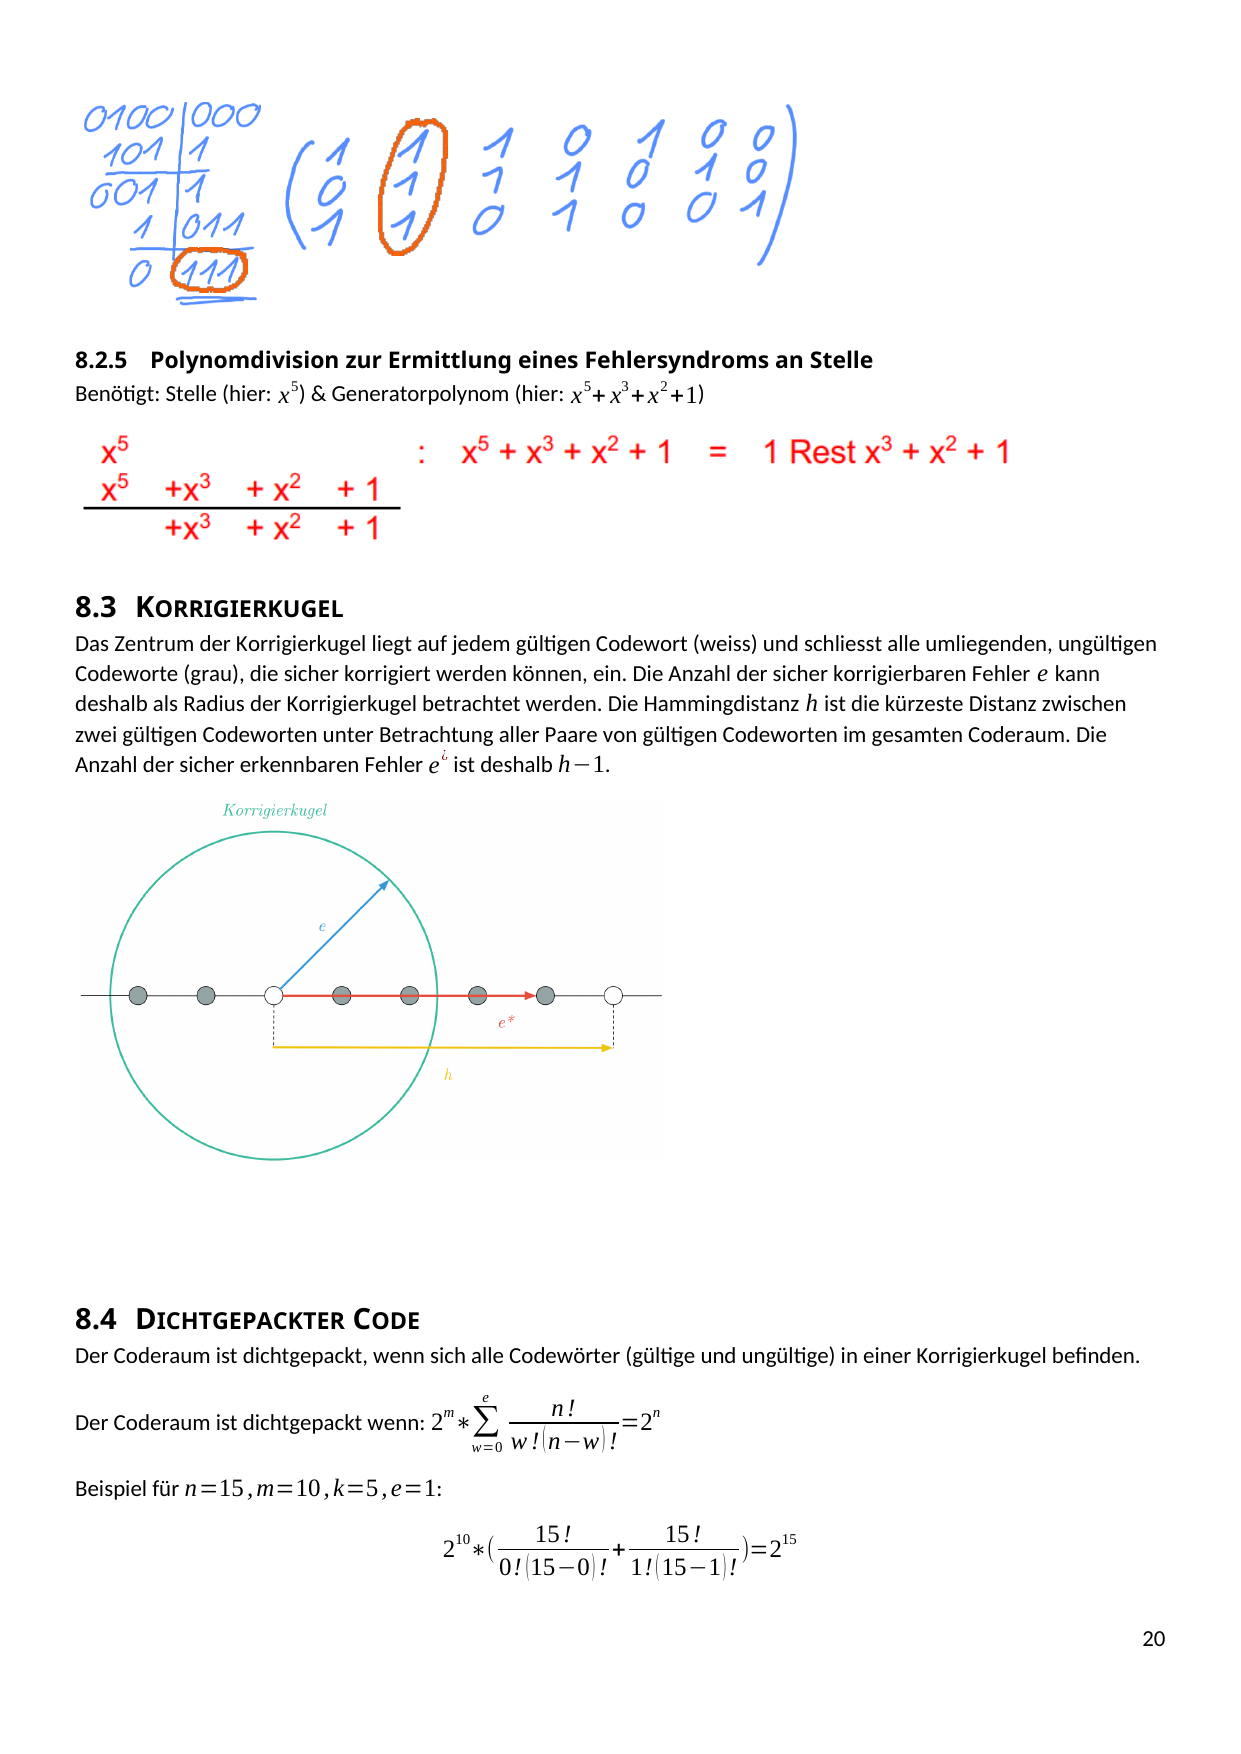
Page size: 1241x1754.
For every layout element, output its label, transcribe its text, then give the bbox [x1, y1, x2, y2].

picture [75, 427, 1016, 547]
picture [75, 797, 665, 1165]
subtitle Korrigierkugel [75, 586, 1165, 626]
picture [282, 101, 802, 274]
text Das Zentrum der Korrigierkugel liegt auf jedem gültigen Codewort (weiss) und schliesst alle umliegenden, ungültigen Codeworte (grau), die sicher korrigiert werden können, ein. Die Anzahl der sicher korrigierbaren Fehler kann deshalb als Radius der Korrigierkugel betrachtet werden. Die Hammingdistanz ist die kürzeste Distanz zwischen zwei gültigen Codeworten unter Betrachtung aller Paare von gültigen Codeworten im gesamten Coderaum. Die Anzahl der sicher erkennbaren Fehler ist deshalb . [75, 629, 1165, 779]
picture [75, 102, 264, 308]
text Beispiel für : [75, 1474, 1165, 1502]
text Der Coderaum ist dichtgepackt, wenn sich alle Codewörter (gültige und ungültige) in einer Korrigierkugel befinden. [75, 1341, 1165, 1369]
text Benötigt: Stelle (hier: ) & Generatorpolynom (hier: ) [75, 377, 1165, 408]
text Der Coderaum ist dichtgepackt wenn: [75, 1388, 1165, 1455]
subtitle Polynomdivision zur Ermittlung eines Fehlersyndroms an Stelle [75, 344, 1165, 375]
subtitle Dichtgepackter Code [75, 1298, 1165, 1338]
